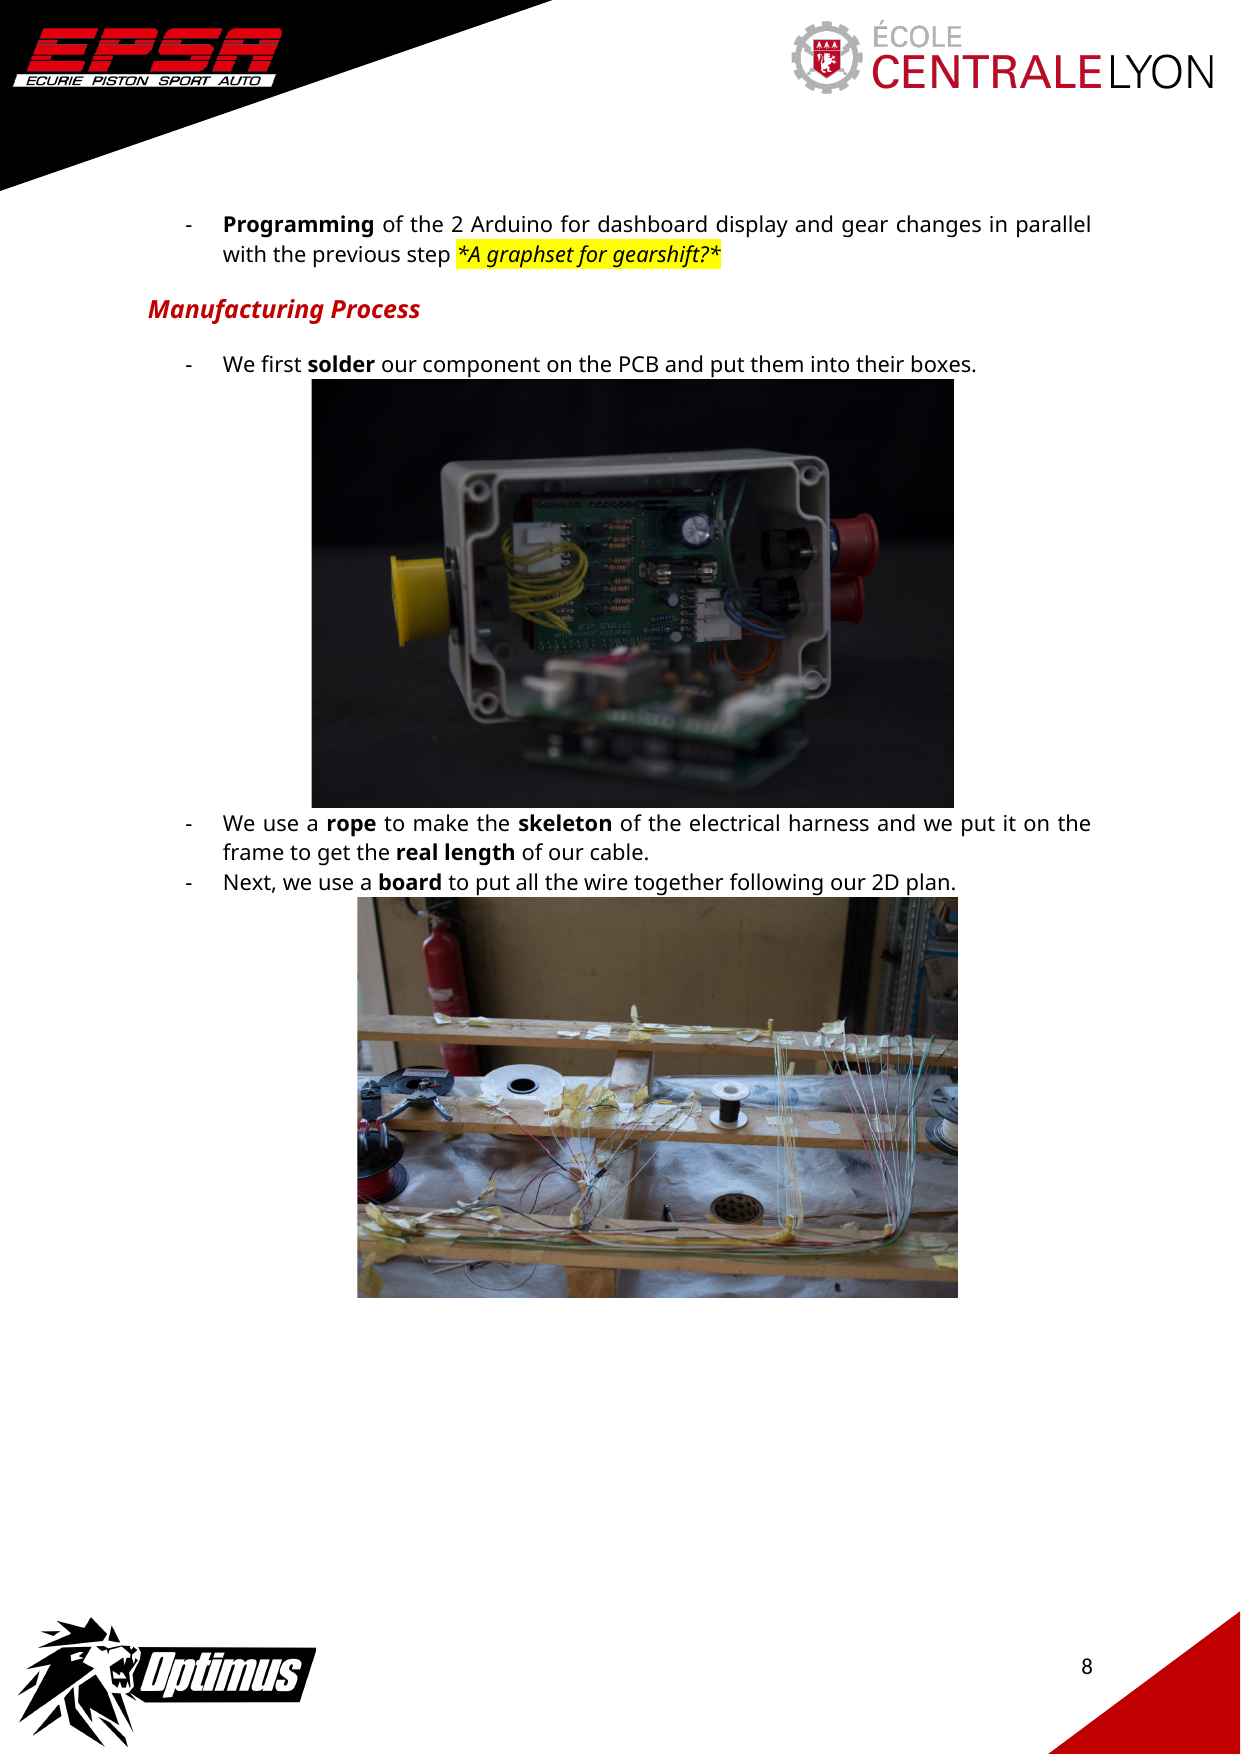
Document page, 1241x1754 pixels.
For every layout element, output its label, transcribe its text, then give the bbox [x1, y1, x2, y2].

picture [791, 20, 1213, 94]
picture [12, 28, 282, 87]
list We use a rope to make the skeleton of the electrical harness and we put it on the frame to get the real length of our cable. [185, 808, 1093, 867]
list Next, we use a board to put all the wire together following our 2D plan. [185, 867, 1093, 897]
picture [17, 1617, 317, 1747]
text Manufacturing Process [148, 292, 1093, 326]
list We first solder our component on the PCB and put them into their boxes. [185, 349, 1093, 379]
list Programming of the 2 Arduino for dashboard display and gear changes in parallel with the previous step *A graphset for gearshift?* [185, 209, 1093, 269]
picture [311, 379, 954, 808]
picture [357, 897, 958, 1298]
